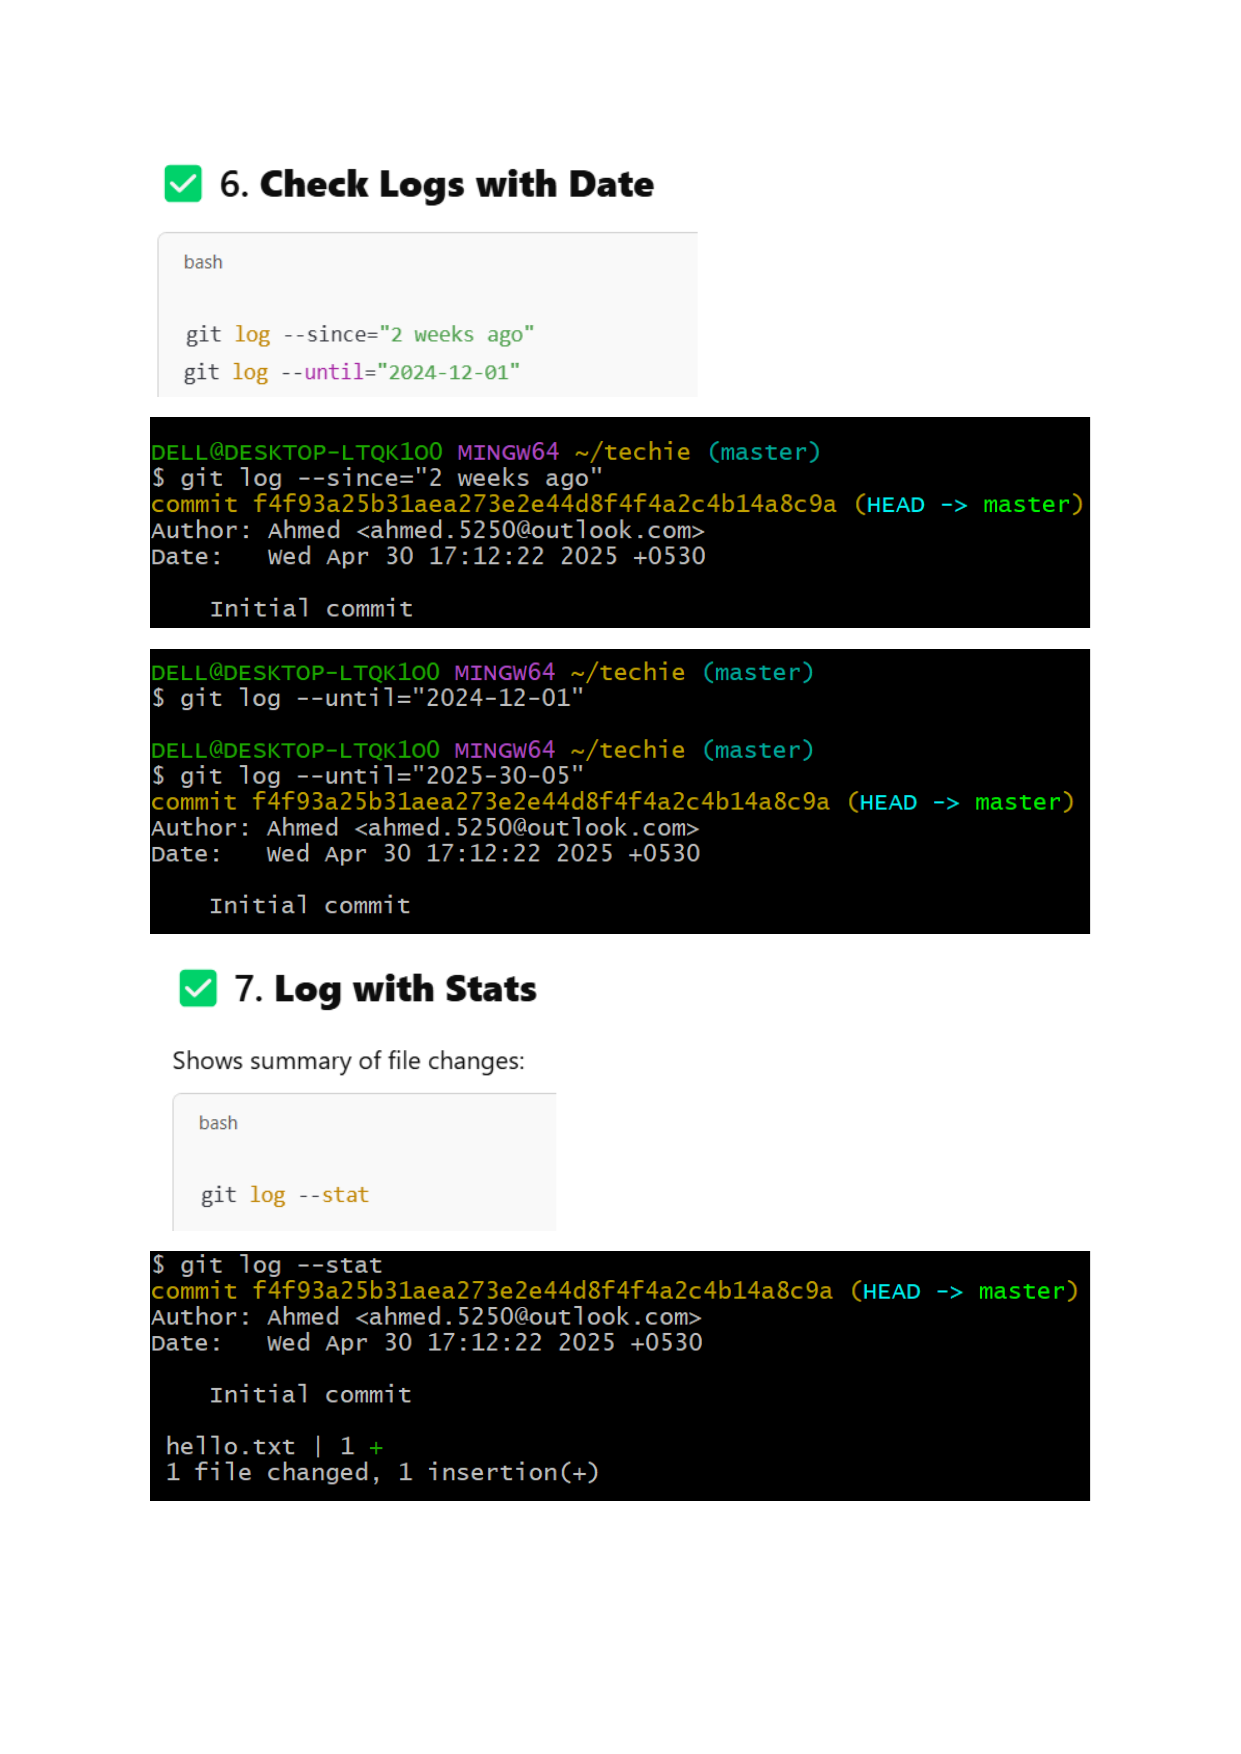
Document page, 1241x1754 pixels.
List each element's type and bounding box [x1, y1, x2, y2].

picture [150, 1251, 1091, 1501]
picture [150, 649, 1091, 934]
picture [150, 150, 698, 397]
picture [150, 955, 557, 1231]
picture [150, 417, 1091, 628]
